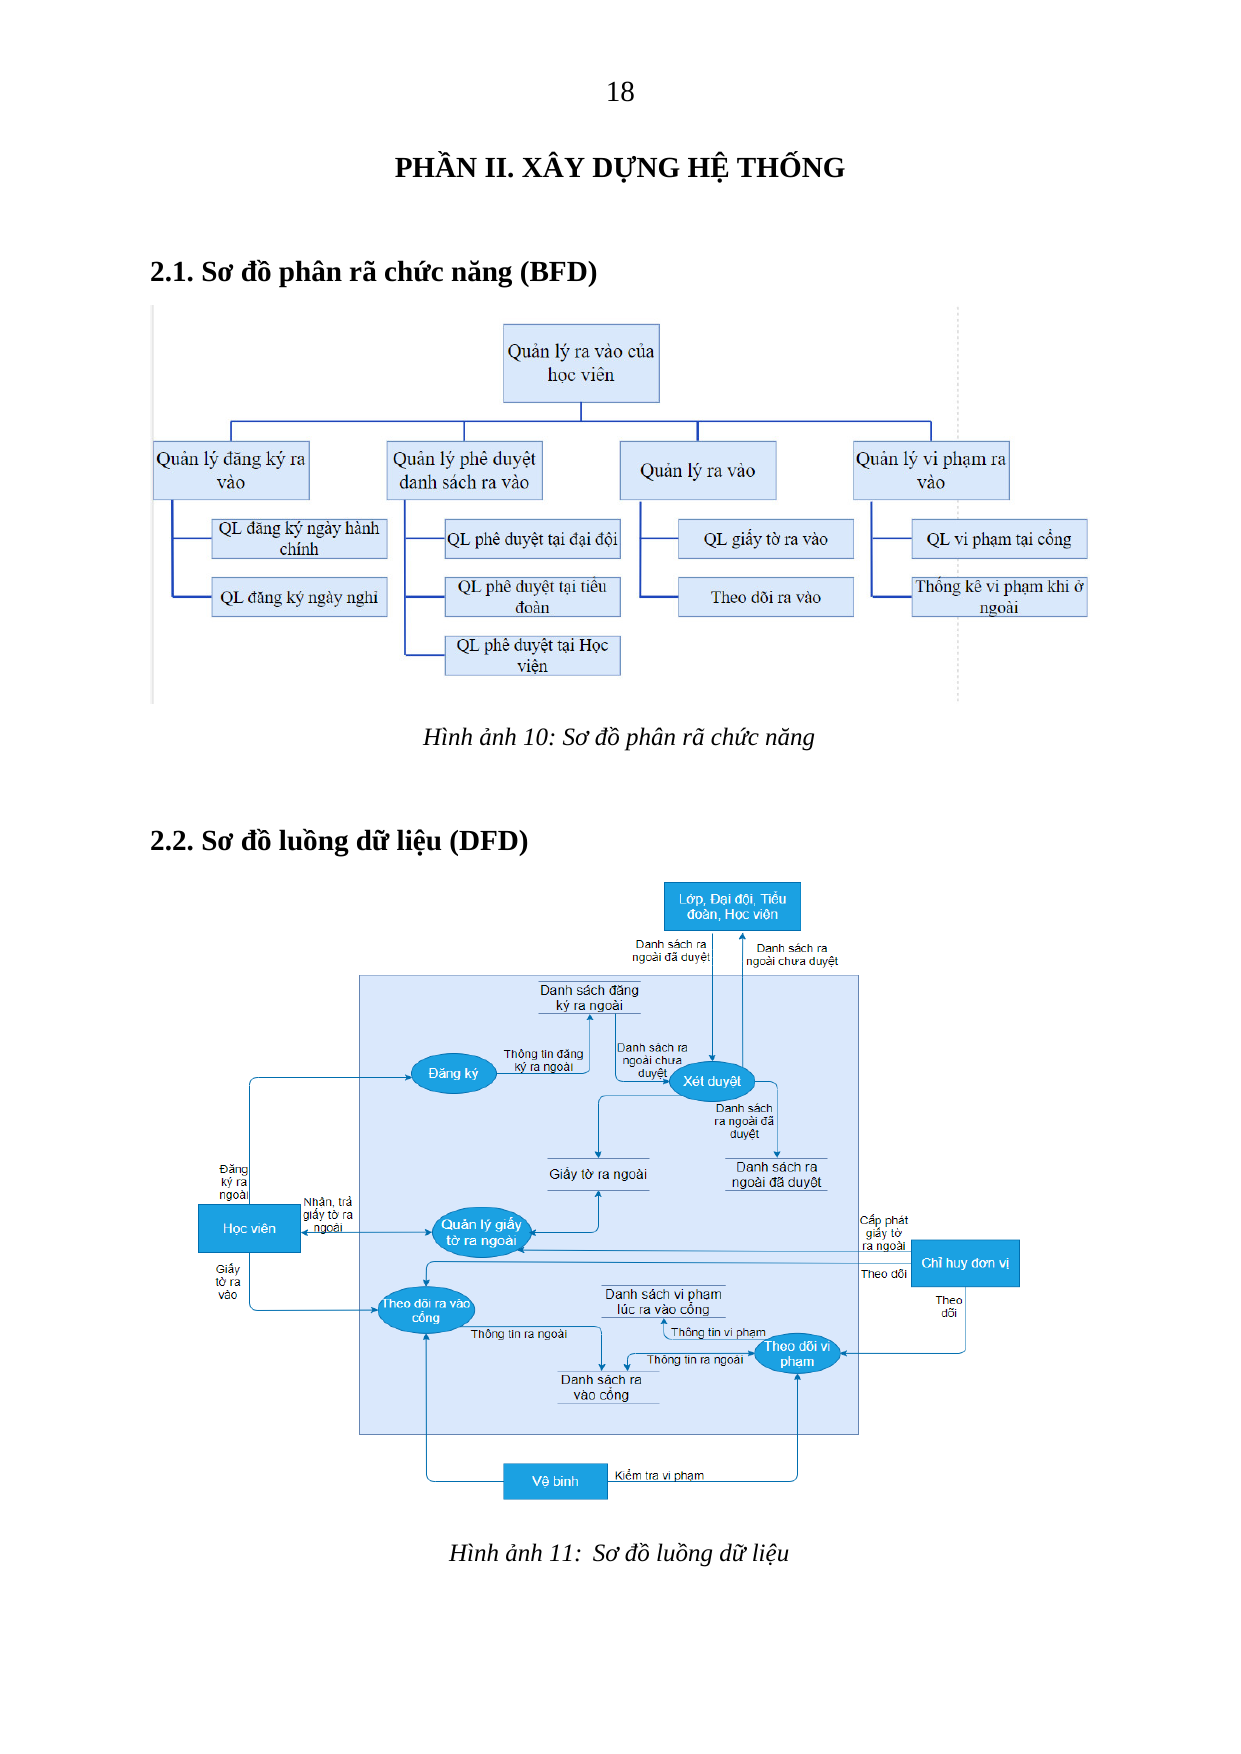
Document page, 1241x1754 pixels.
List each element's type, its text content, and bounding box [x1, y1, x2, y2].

subtitle 2.2. Sơ đồ luồng dữ liệu (DFD) [150, 823, 1090, 857]
subtitle 2.1. Sơ đồ phân rã chức năng (BFD) [150, 254, 1090, 287]
picture [190, 875, 1050, 1520]
text Hình ảnh 11: Sơ đồ luồng dữ liệu [150, 1538, 1090, 1567]
text Hình ảnh 10: Sơ đồ phân rã chức năng [150, 722, 1090, 751]
subtitle PHẦN II. XÂY DỰNG HỆ THỐNG [150, 150, 1090, 183]
picture [150, 305, 1091, 704]
